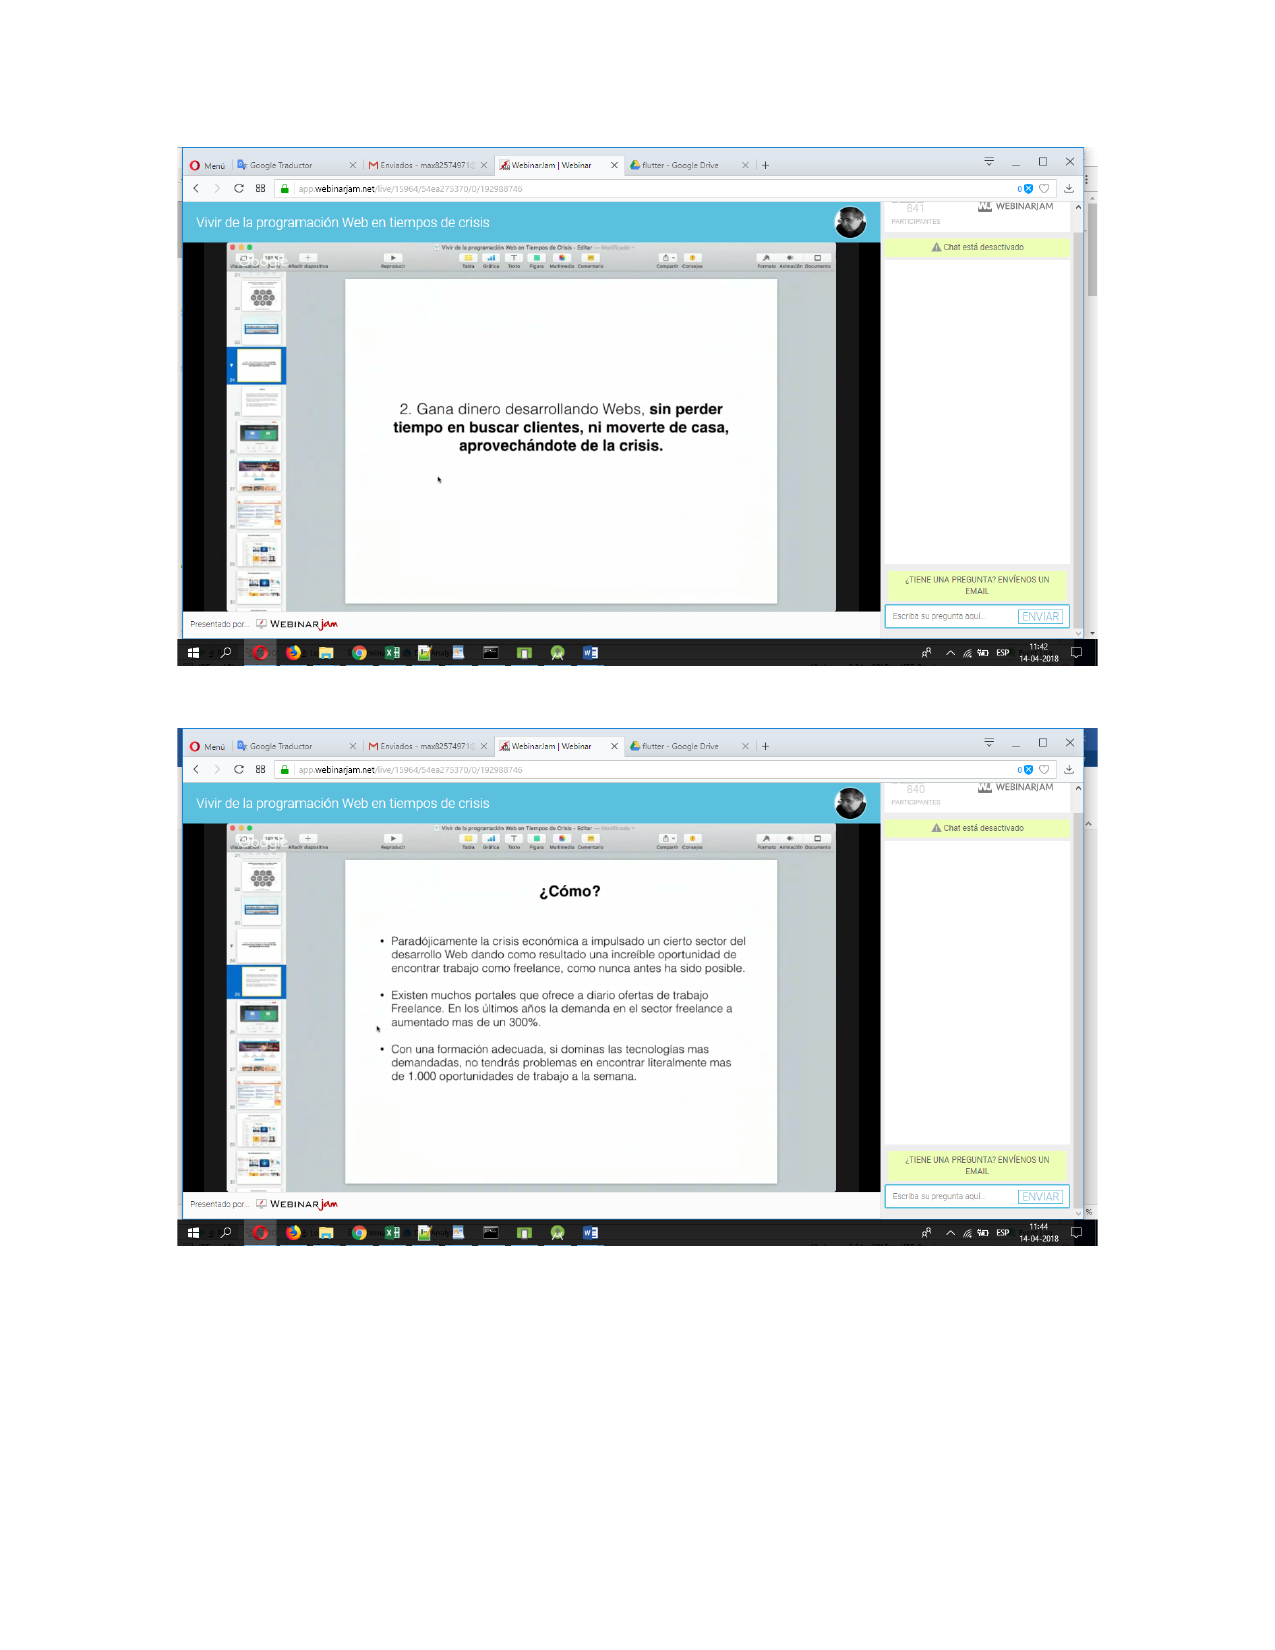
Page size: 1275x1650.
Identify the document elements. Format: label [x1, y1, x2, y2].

picture [177, 728, 1098, 1246]
picture [177, 147, 1098, 666]
